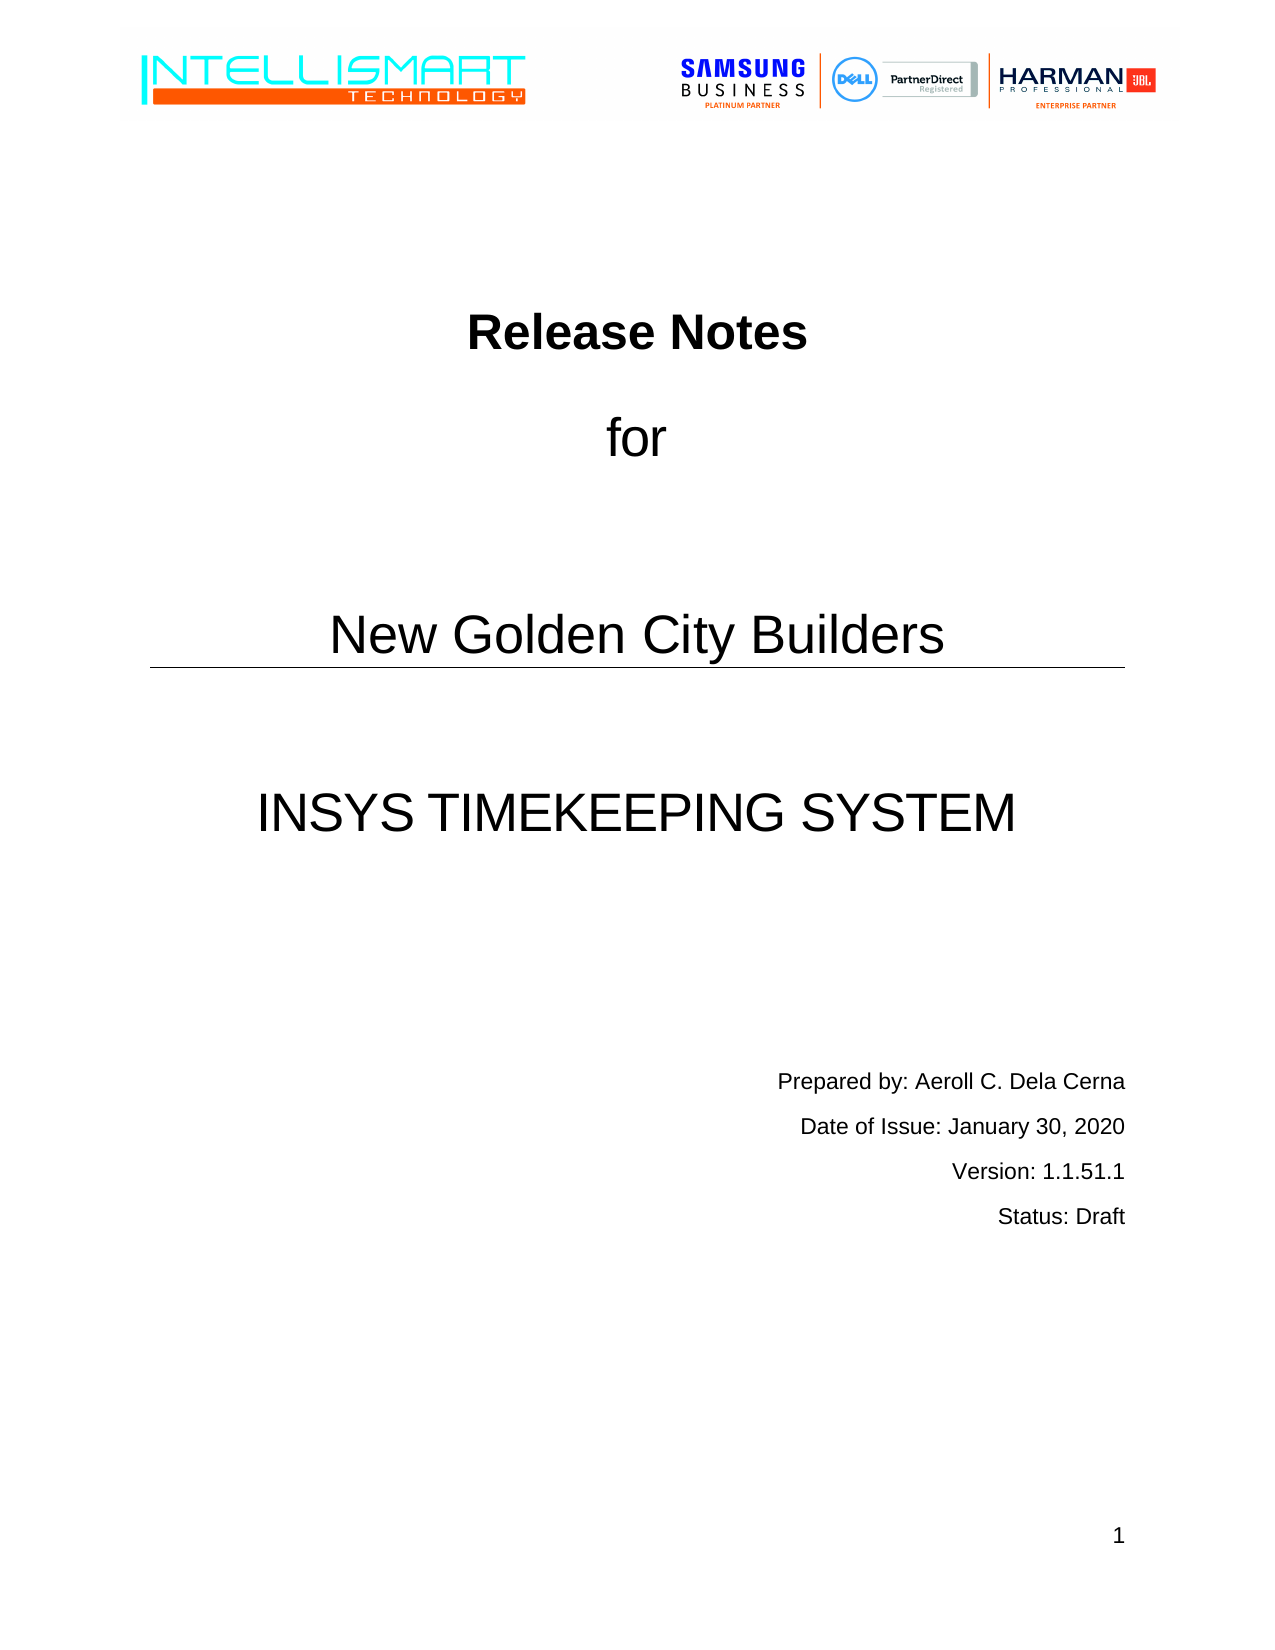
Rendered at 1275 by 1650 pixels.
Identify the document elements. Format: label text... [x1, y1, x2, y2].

picture [120, 27, 1180, 121]
text Version: 1.1.51.1 [150, 1158, 1125, 1184]
text New Golden City Builders [150, 603, 1125, 667]
text Prepared by: Aeroll C. Dela Cerna [150, 1068, 1125, 1094]
text Date of Issue: January 30, 2020 [150, 1113, 1125, 1139]
text Status: Draft [150, 1203, 1125, 1230]
title for [150, 405, 1125, 468]
text Release Notes [150, 302, 1125, 360]
title INSYS TIMEKEEPING SYSTEM [150, 780, 1125, 842]
